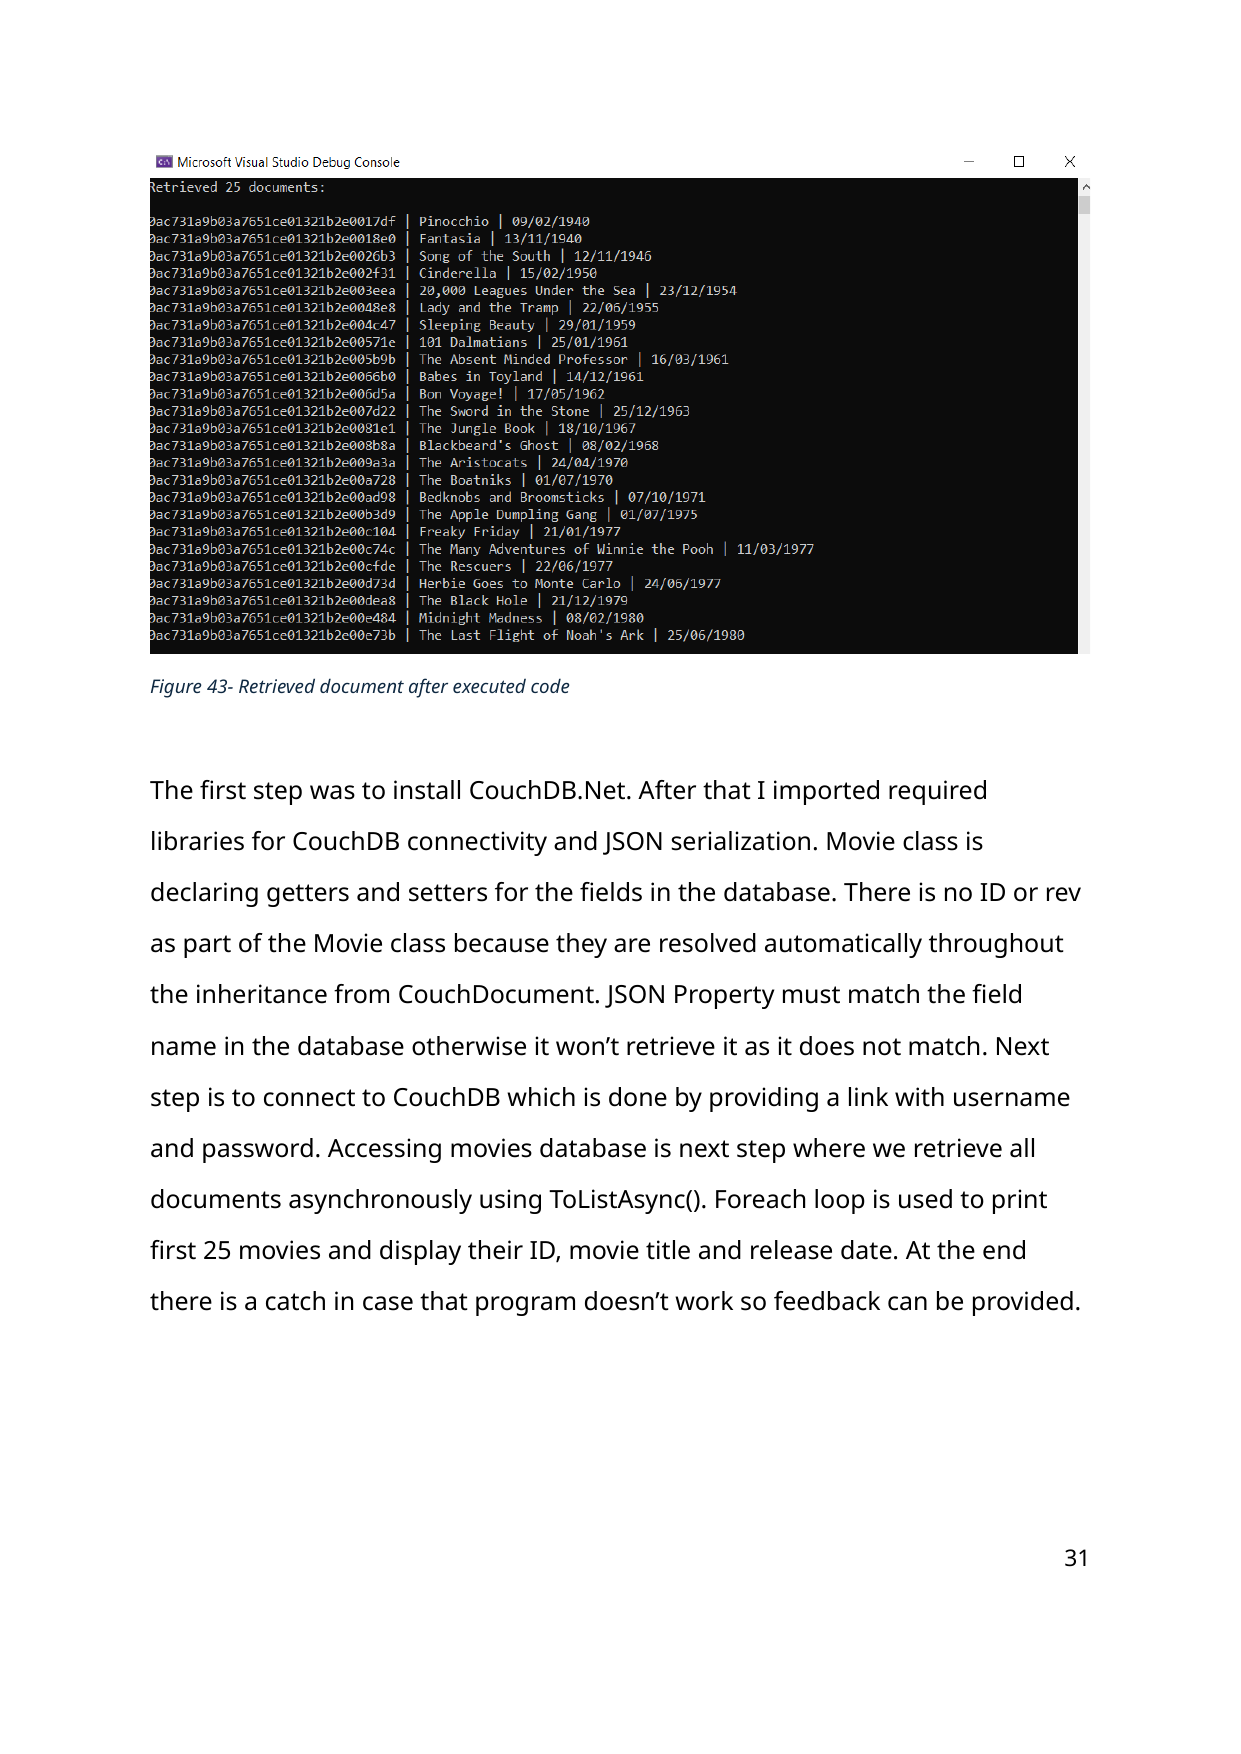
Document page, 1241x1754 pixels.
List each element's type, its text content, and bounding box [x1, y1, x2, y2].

picture [150, 150, 1091, 654]
text The first step was to install CouchDB.Net. After that I imported required libraries for CouchDB connectivity and JSON serialization. Movie class is declaring getters and setters for the fields in the database. There is no ID or rev as part of the Movie class because they are resolved automatically throughout the inheritance from CouchDocument. JSON Property must match the field name in the database otherwise it won’t retrieve it as it does not match. Next step is to connect to CouchDB which is done by providing a link with username and password. Accessing movies database is next step where we retrieve all documents asynchronously using ToListAsync(). Foreach loop is used to print first 25 movies and display their ID, movie title and release date. At the end there is a catch in case that program doesn’t work so feedback can be provided. [150, 773, 1090, 1317]
text Figure 43- Retrieved document after executed code [150, 673, 1090, 699]
